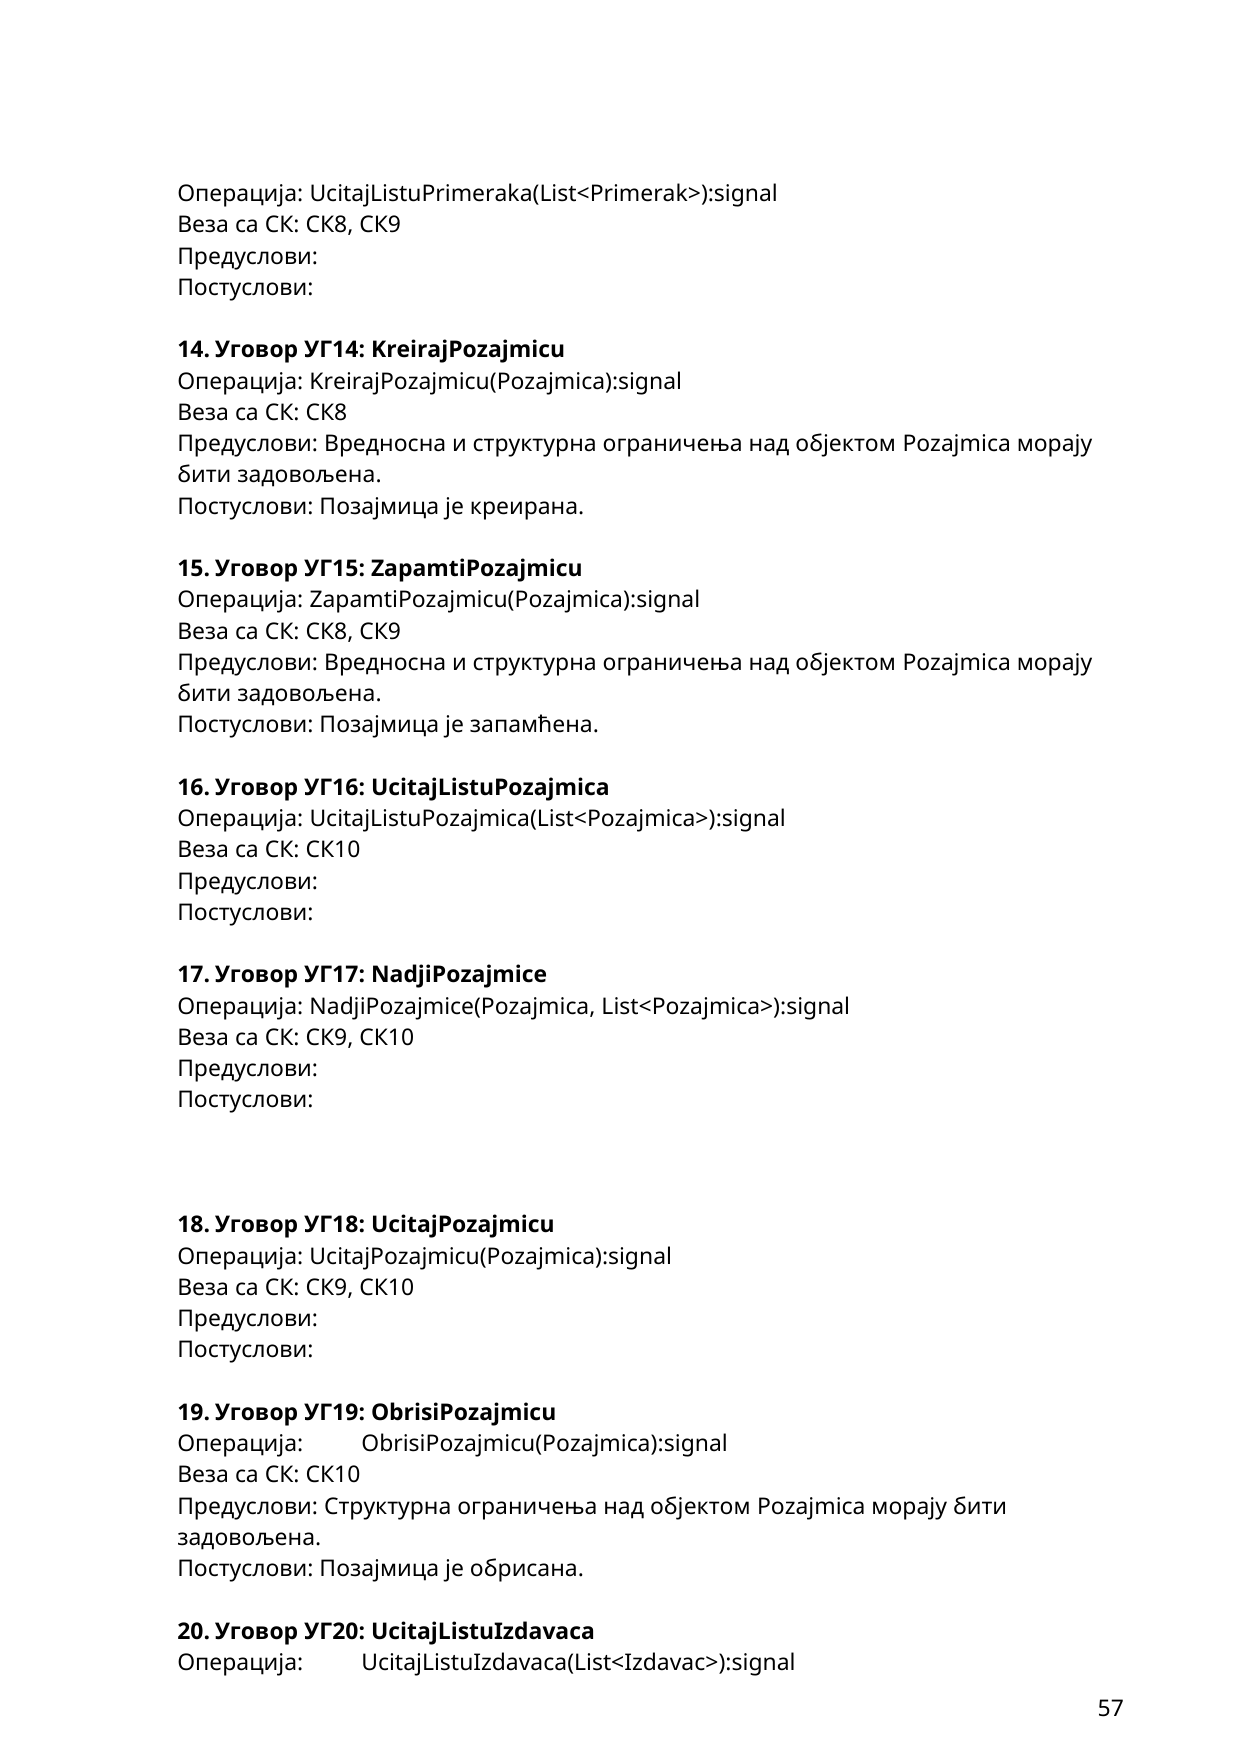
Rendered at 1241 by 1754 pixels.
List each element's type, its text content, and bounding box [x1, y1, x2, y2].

text Постуслови: Позајмица је креирана. [177, 489, 1123, 521]
text Веза са СК: СК8 [177, 396, 1123, 427]
text Предуслови: Вредносна и структурна ограничења над објектом Pozajmica морају бити задовољенa. [177, 427, 1123, 489]
list Уговор УГ19: ObrisiPozajmicu [177, 1396, 1123, 1427]
list Уговор УГ17: NadjiPozajmice [177, 958, 1123, 989]
list Уговор УГ20: UcitajListuIzdavaca [177, 1614, 1123, 1646]
text Веза са СК: СК9, СК10 [177, 1271, 1123, 1302]
text Операција: ZapamtiPozajmicu(Pozajmica):signal [177, 583, 1123, 614]
text Операција: UcitajListuIzdavaca(List<Izdavac>):signal [177, 1646, 1123, 1677]
text Операција: UcitajListuPozajmica(List<Pozajmica>):signal [177, 802, 1123, 833]
text Операција: UcitajListuPrimeraka(List<Primerak>):signal [177, 177, 1123, 208]
list Уговор УГ15: ZapamtiPozajmicu [177, 552, 1123, 583]
text Предуслови: [177, 239, 1123, 271]
text Предуслови: Вредносна и структурна ограничења над објектом Pozajmica морају бити задовољенa. [177, 646, 1123, 708]
text Постуслови: [177, 1333, 1123, 1364]
text Постуслови: Позајмица је обрисана. [177, 1552, 1123, 1583]
text Операција: ObrisiPozajmicu(Pozajmica):signal [177, 1427, 1123, 1458]
text Веза са СК: СК9, СК10 [177, 1021, 1123, 1052]
text Операција: KreirajPozajmicu(Pozajmica):signal [177, 364, 1123, 396]
list Уговор УГ16: UcitajListuPozajmica [177, 771, 1123, 802]
text Веза са СК: СК10 [177, 833, 1123, 864]
list Уговор УГ18: UcitajPozajmicu [177, 1208, 1123, 1239]
list Уговор УГ14: KreirajPozajmicu [177, 333, 1123, 364]
text Операција: UcitajPozajmicu(Pozajmica):signal [177, 1239, 1123, 1271]
text Веза са СК: СК8, СК9 [177, 208, 1123, 239]
text Предуслови: [177, 864, 1123, 896]
text Предуслови: [177, 1052, 1123, 1083]
text Постуслови: Позајмица је запамћена. [177, 708, 1123, 739]
text Постуслови: [177, 1083, 1123, 1114]
text Веза са СК: СК8, СК9 [177, 614, 1123, 646]
text Операција: NadjiPozajmice(Pozajmica, List<Pozajmica>):signal [177, 989, 1123, 1021]
text Предуслови: [177, 1302, 1123, 1333]
text Предуслови: Структурна ограничења над објектом Pozajmica морају бити задовољена. [177, 1489, 1123, 1552]
text Постуслови: [177, 271, 1123, 302]
text Постуслови: [177, 896, 1123, 927]
text Веза са СК: СК10 [177, 1458, 1123, 1489]
